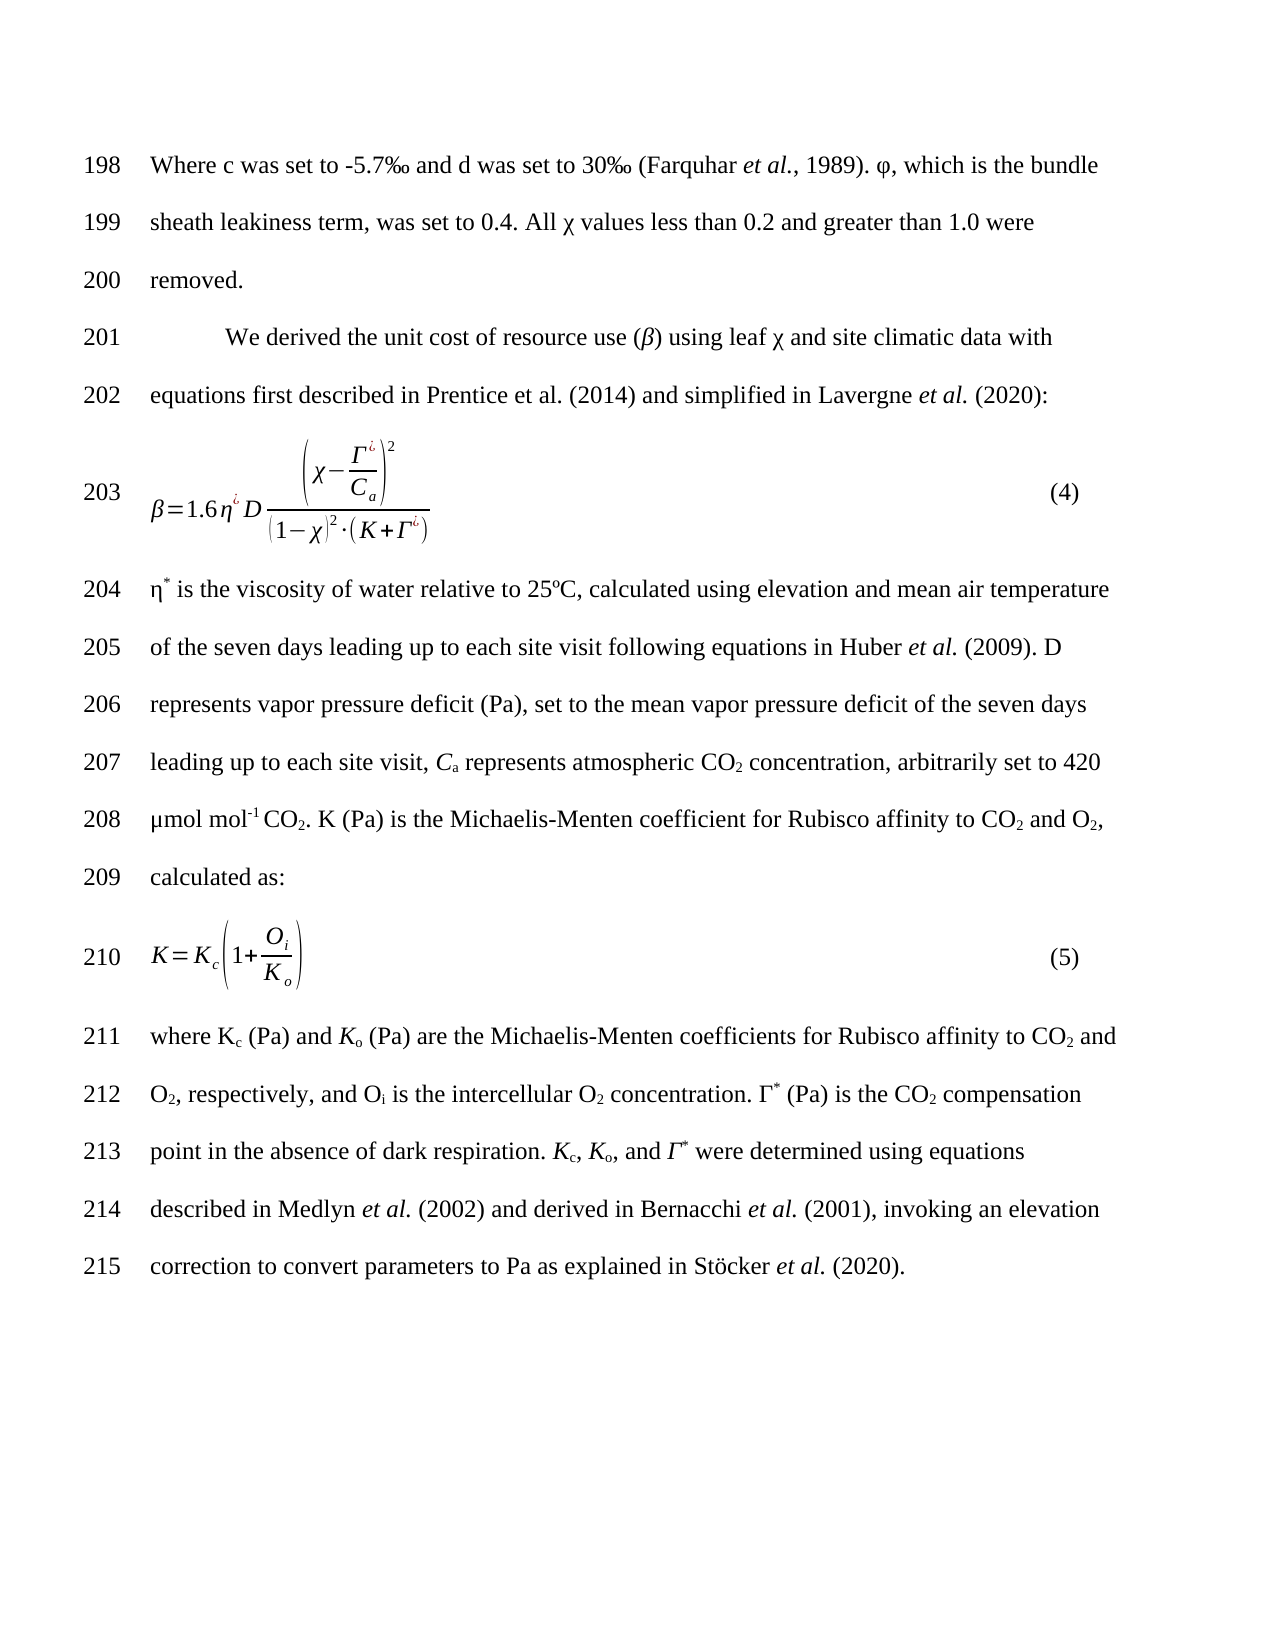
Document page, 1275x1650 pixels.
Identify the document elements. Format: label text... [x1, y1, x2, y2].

text η* is the viscosity of water relative to 25ºC, calculated using elevation and mean air temperature of the seven days leading up to each site visit following equations in Huber et al. (2009). D represents vapor pressure deficit (Pa), set to the mean vapor pressure deficit of the seven days leading up to each site visit, Ca represents atmospheric CO2 concentration, arbitrarily set to 420 μmol mol-1 CO2. K (Pa) is the Michaelis-Menten coefficient for Rubisco affinity to CO2 and O2, calculated as: [150, 574, 1125, 891]
text We derived the unit cost of resource use (β) using leaf χ and site climatic data with equations first described in Prentice et al. (2014) and simplified in Lavergne et al. (2020): [150, 322, 1125, 409]
text Where c was set to -5.7‰ and d was set to 30‰ (Farquhar et al., 1989). φ, which is the bundle sheath leakiness term, was set to 0.4. All χ values less than 0.2 and greater than 1.0 were removed. [150, 150, 1125, 294]
text where Kc (Pa) and Ko (Pa) are the Michaelis-Menten coefficients for Rubisco affinity to CO2 and O2, respectively, and Oi is the intercellular O2 concentration. Γ* (Pa) is the CO2 compensation point in the absence of dark respiration. Kc, Ko, and Γ* were determined using equations described in Medlyn et al. (2002) and derived in Bernacchi et al. (2001), invoking an elevation correction to convert parameters to Pa as explained in Stöcker et al. (2020). [150, 1021, 1125, 1280]
text (5) [150, 919, 1125, 993]
text (4) [150, 437, 1125, 546]
